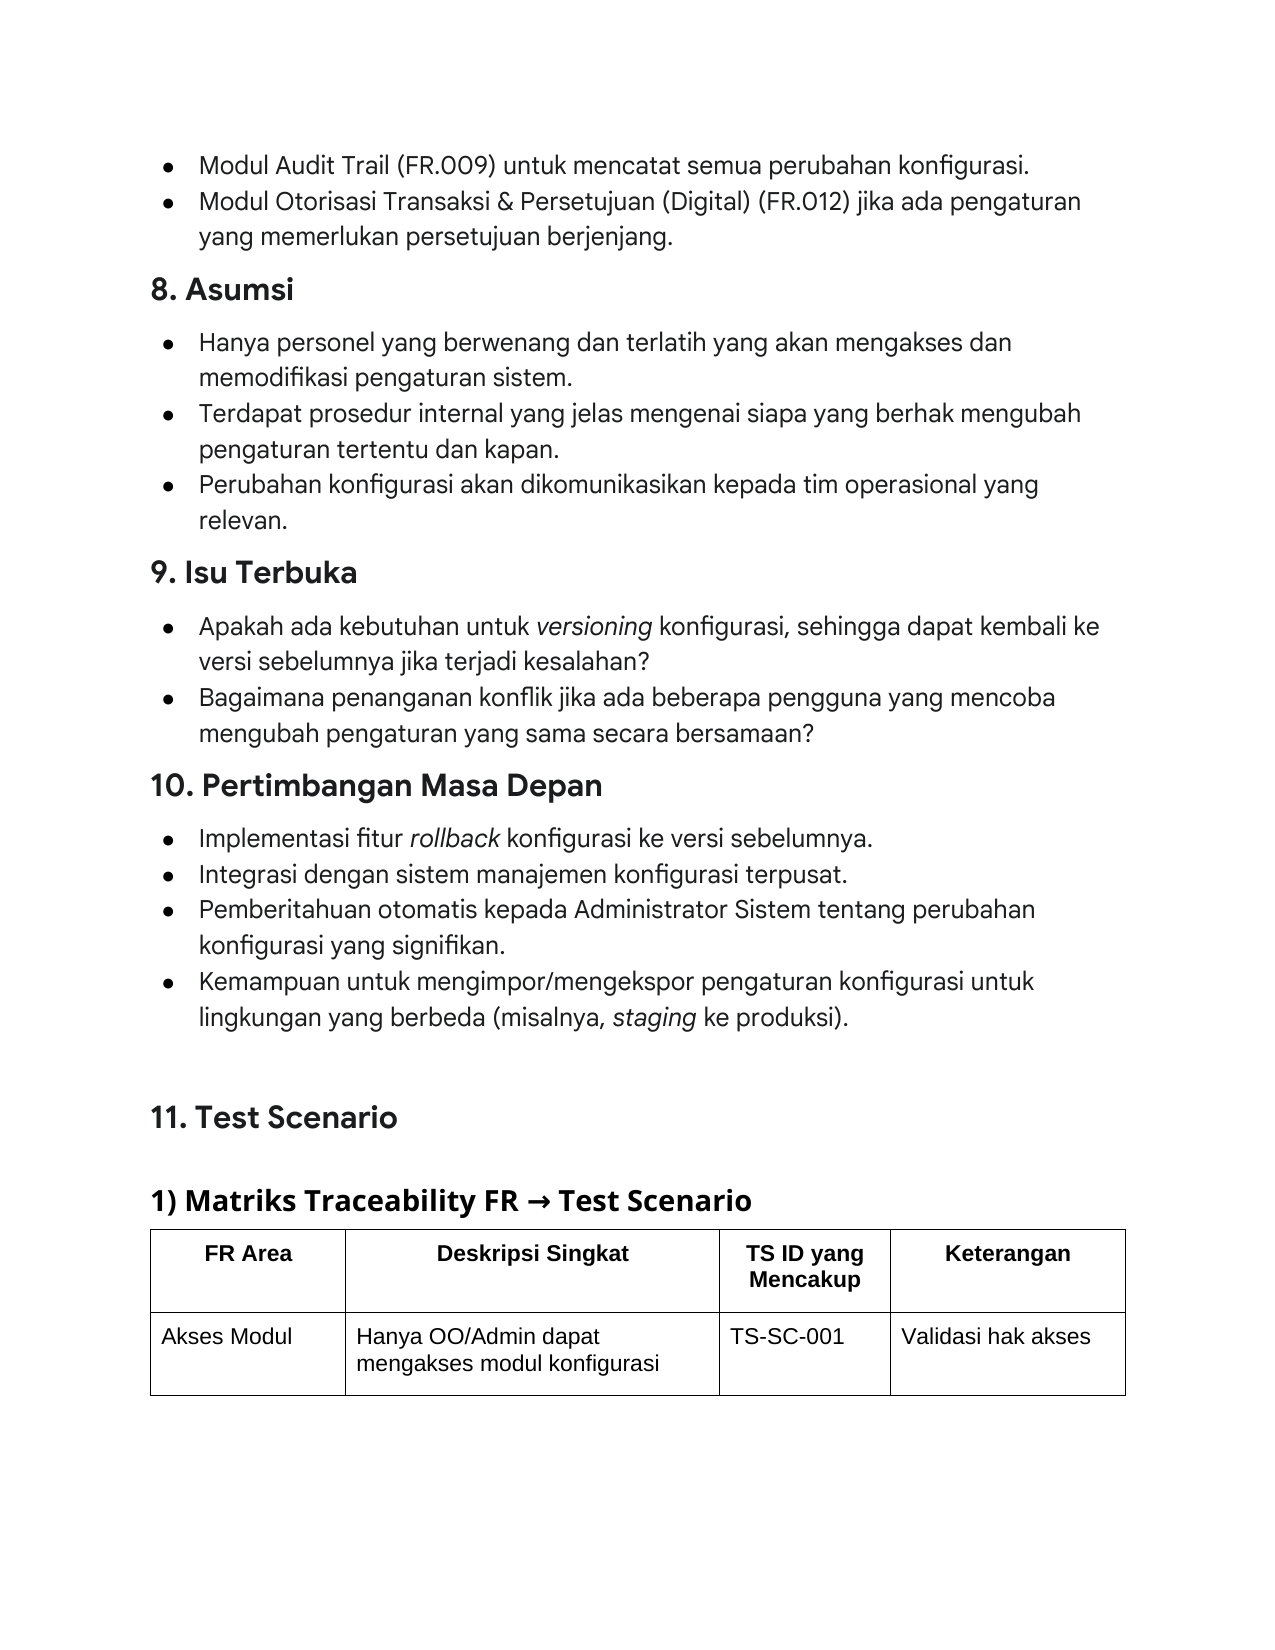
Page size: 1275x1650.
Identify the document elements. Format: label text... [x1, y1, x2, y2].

list Pemberitahuan otomatis kepada Administrator Sistem tentang perubahan konfigurasi yang signifikan. [161, 895, 1125, 962]
list Apakah ada kebutuhan untuk versioning konfigurasi, sehingga dapat kembali ke versi sebelumnya jika terjadi kesalahan? [161, 611, 1125, 678]
table_cell Hanya OO/Admin dapat mengakses modul konfigurasi [346, 1313, 719, 1395]
table_header Keterangan [891, 1230, 1125, 1312]
subtitle 9. Isu Terbuka [150, 554, 1125, 593]
subtitle 11. Test Scenario [150, 1098, 1125, 1137]
table_cell Validasi hak akses [891, 1313, 1125, 1395]
table_header FR Area [151, 1230, 345, 1312]
subtitle 8. Asumsi [150, 270, 1125, 309]
table_header Deskripsi Singkat [346, 1230, 719, 1312]
list Integrasi dengan sistem manajemen konfigurasi terpusat. [161, 859, 1125, 890]
list Perubahan konfigurasi akan dikomunikasikan kepada tim operasional yang relevan. [161, 470, 1125, 537]
list Modul Otorisasi Transaksi & Persetujuan (Digital) (FR.012) jika ada pengaturan yang memerlukan persetujuan berjenjang. [161, 186, 1125, 253]
list Modul Audit Trail (FR.009) untuk mencatat semua perubahan konfigurasi. [161, 150, 1125, 181]
subtitle 1) Matriks Traceability FR → Test Scenario [150, 1180, 1125, 1220]
list Hanya personel yang berwenang dan terlatih yang akan mengakses dan memodifikasi pengaturan sistem. [161, 327, 1125, 394]
table_cell Akses Modul [151, 1313, 345, 1395]
table_cell TS-SC-001 [720, 1313, 890, 1395]
list Terdapat prosedur internal yang jelas mengenai siapa yang berhak mengubah pengaturan tertentu dan kapan. [161, 398, 1125, 465]
list Bagaimana penanganan konflik jika ada beberapa pengguna yang mencoba mengubah pengaturan yang sama secara bersamaan? [161, 682, 1125, 749]
list Kemampuan untuk mengimpor/mengekspor pengaturan konfigurasi untuk lingkungan yang berbeda (misalnya, staging ke produksi). [161, 966, 1125, 1033]
table_header TS ID yang Mencakup [720, 1230, 890, 1312]
list Implementasi fitur rollback konfigurasi ke versi sebelumnya. [161, 823, 1125, 854]
subtitle 10. Pertimbangan Masa Depan [150, 766, 1125, 805]
